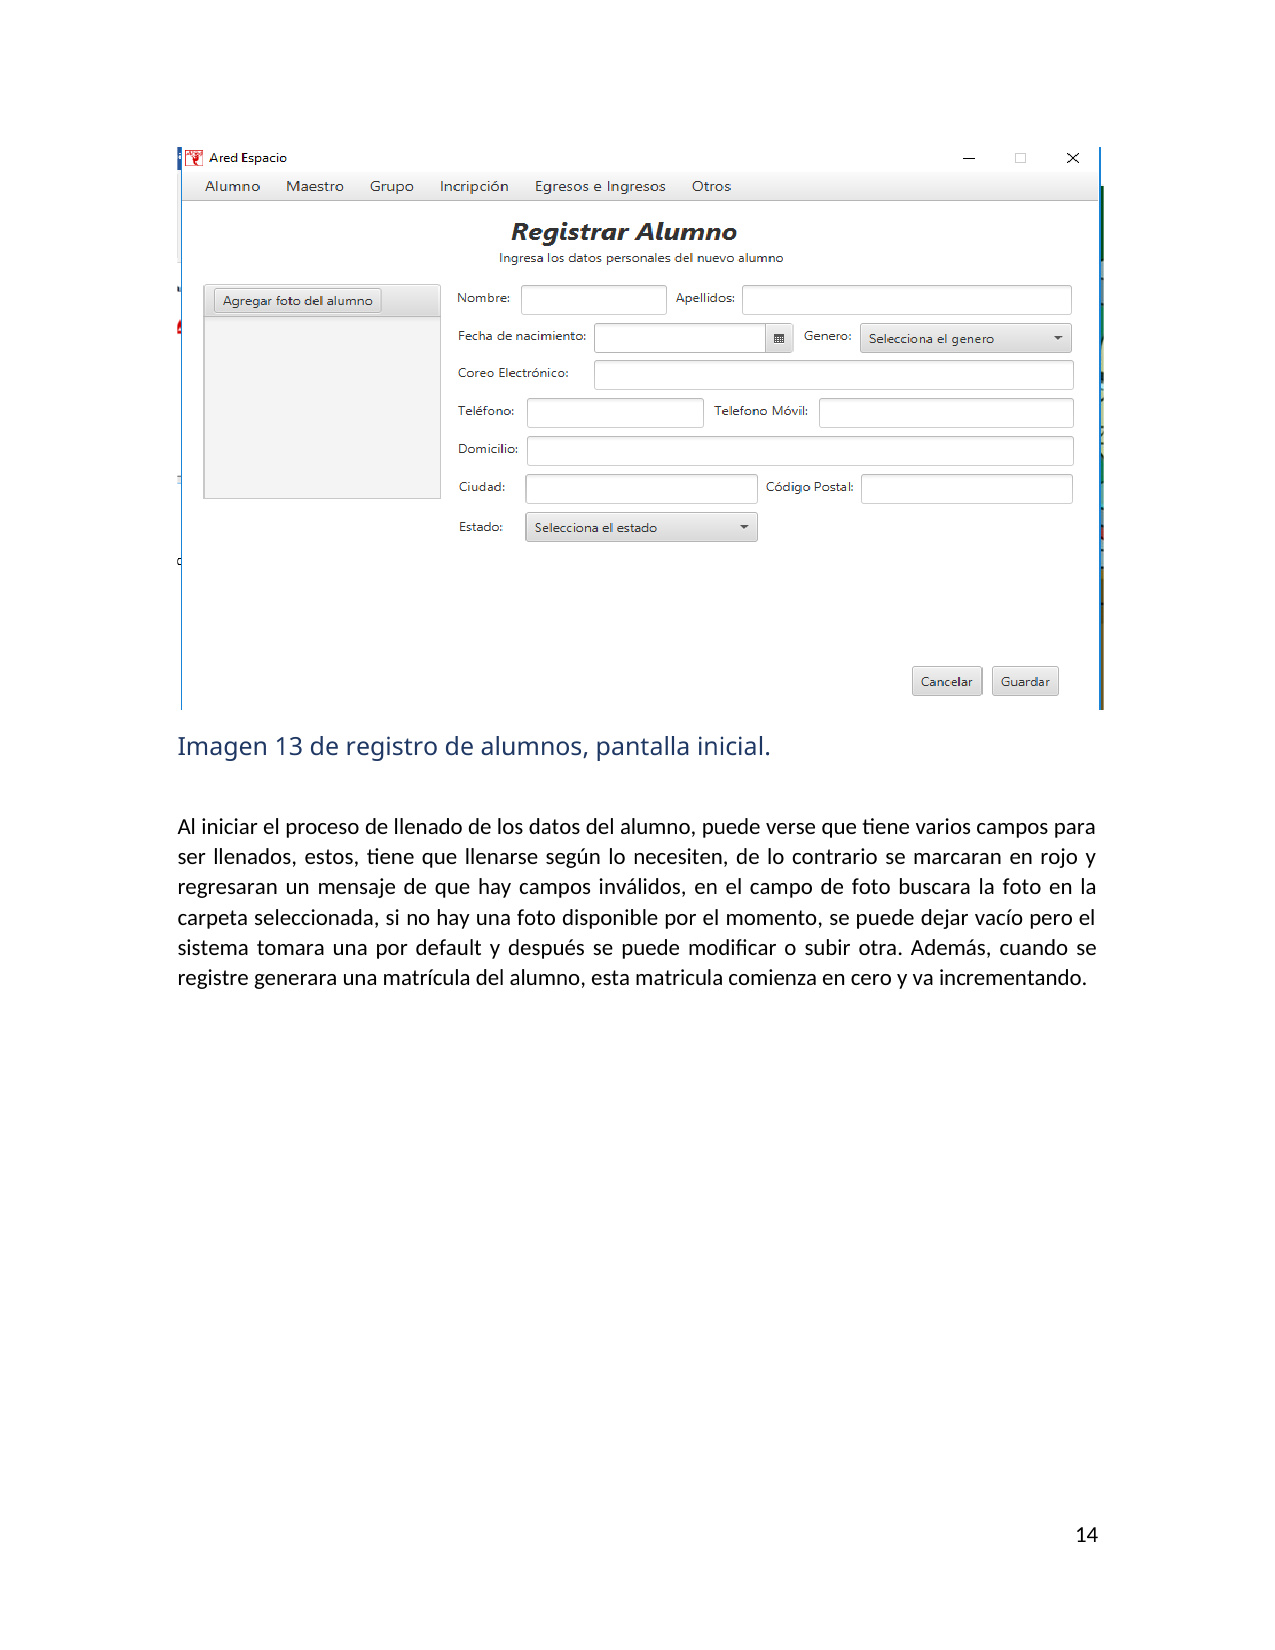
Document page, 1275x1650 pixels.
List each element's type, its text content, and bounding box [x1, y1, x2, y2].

picture [177, 147, 1104, 710]
subtitle Imagen 13 de registro de alumnos, pantalla inicial. [177, 728, 1098, 762]
text Al iniciar el proceso de llenado de los datos del alumno, puede verse que tiene varios campos para ser llenados, estos, tiene que llenarse según lo necesiten, de lo contrario se marcaran en rojo y regresaran un mensaje de que hay campos inválidos, en el campo de foto buscara la foto en la carpeta seleccionada, si no hay una foto disponible por el momento, se puede dejar vacío pero el sistema tomara una por default y después se puede modificar o subir otra. Además, cuando se registre generara una matrícula del alumno, esta matricula comienza en cero y va incrementando. [177, 812, 1098, 991]
